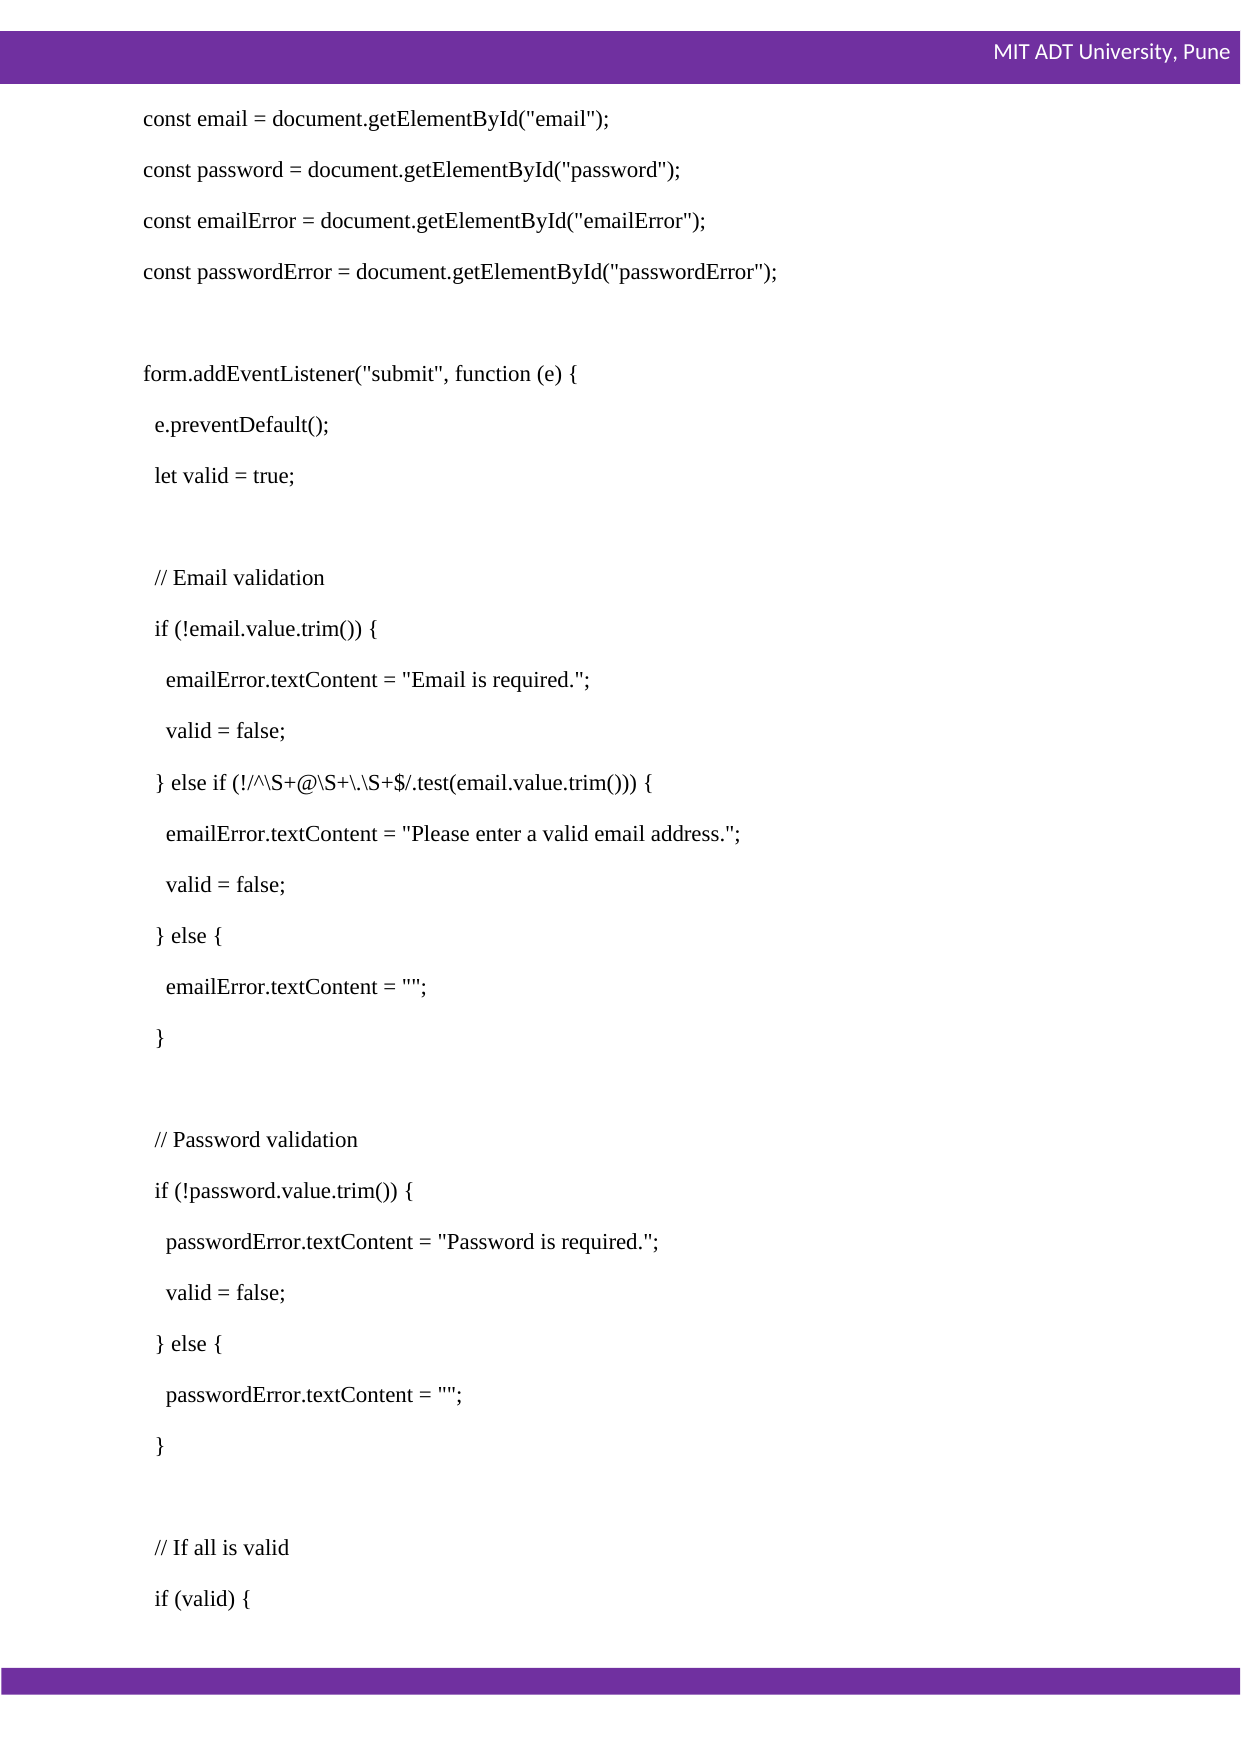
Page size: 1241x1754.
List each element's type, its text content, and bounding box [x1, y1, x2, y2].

text valid = false; [120, 871, 1195, 897]
text valid = false; [120, 1279, 1195, 1305]
text const emailError = document.getElementById("emailError"); [120, 207, 1195, 233]
text // If all is valid [120, 1534, 1195, 1561]
text const email = document.getElementById("email"); [120, 105, 1195, 131]
text // Password validation [120, 1126, 1195, 1152]
text e.preventDefault(); [120, 411, 1195, 438]
text } [120, 1432, 1195, 1458]
text valid = false; [120, 717, 1195, 744]
text if (!password.value.trim()) { [120, 1177, 1195, 1203]
text form.addEventListener("submit", function (e) { [120, 360, 1195, 387]
text const passwordError = document.getElementById("passwordError"); [120, 258, 1195, 284]
text } [120, 1024, 1195, 1050]
text if (valid) { [120, 1585, 1195, 1612]
text passwordError.textContent = "Password is required."; [120, 1228, 1195, 1254]
text } else if (!/^\S+@\S+\.\S+$/.test(email.value.trim())) { [120, 768, 1195, 795]
text // Email validation [120, 564, 1195, 591]
text emailError.textContent = "Email is required."; [120, 666, 1195, 693]
text if (!email.value.trim()) { [120, 615, 1195, 642]
text emailError.textContent = ""; [120, 973, 1195, 999]
text } else { [120, 1330, 1195, 1356]
text emailError.textContent = "Please enter a valid email address."; [120, 819, 1195, 846]
text let valid = true; [120, 462, 1195, 489]
text passwordError.textContent = ""; [120, 1381, 1195, 1407]
text const password = document.getElementById("password"); [120, 156, 1195, 182]
text } else { [120, 922, 1195, 948]
